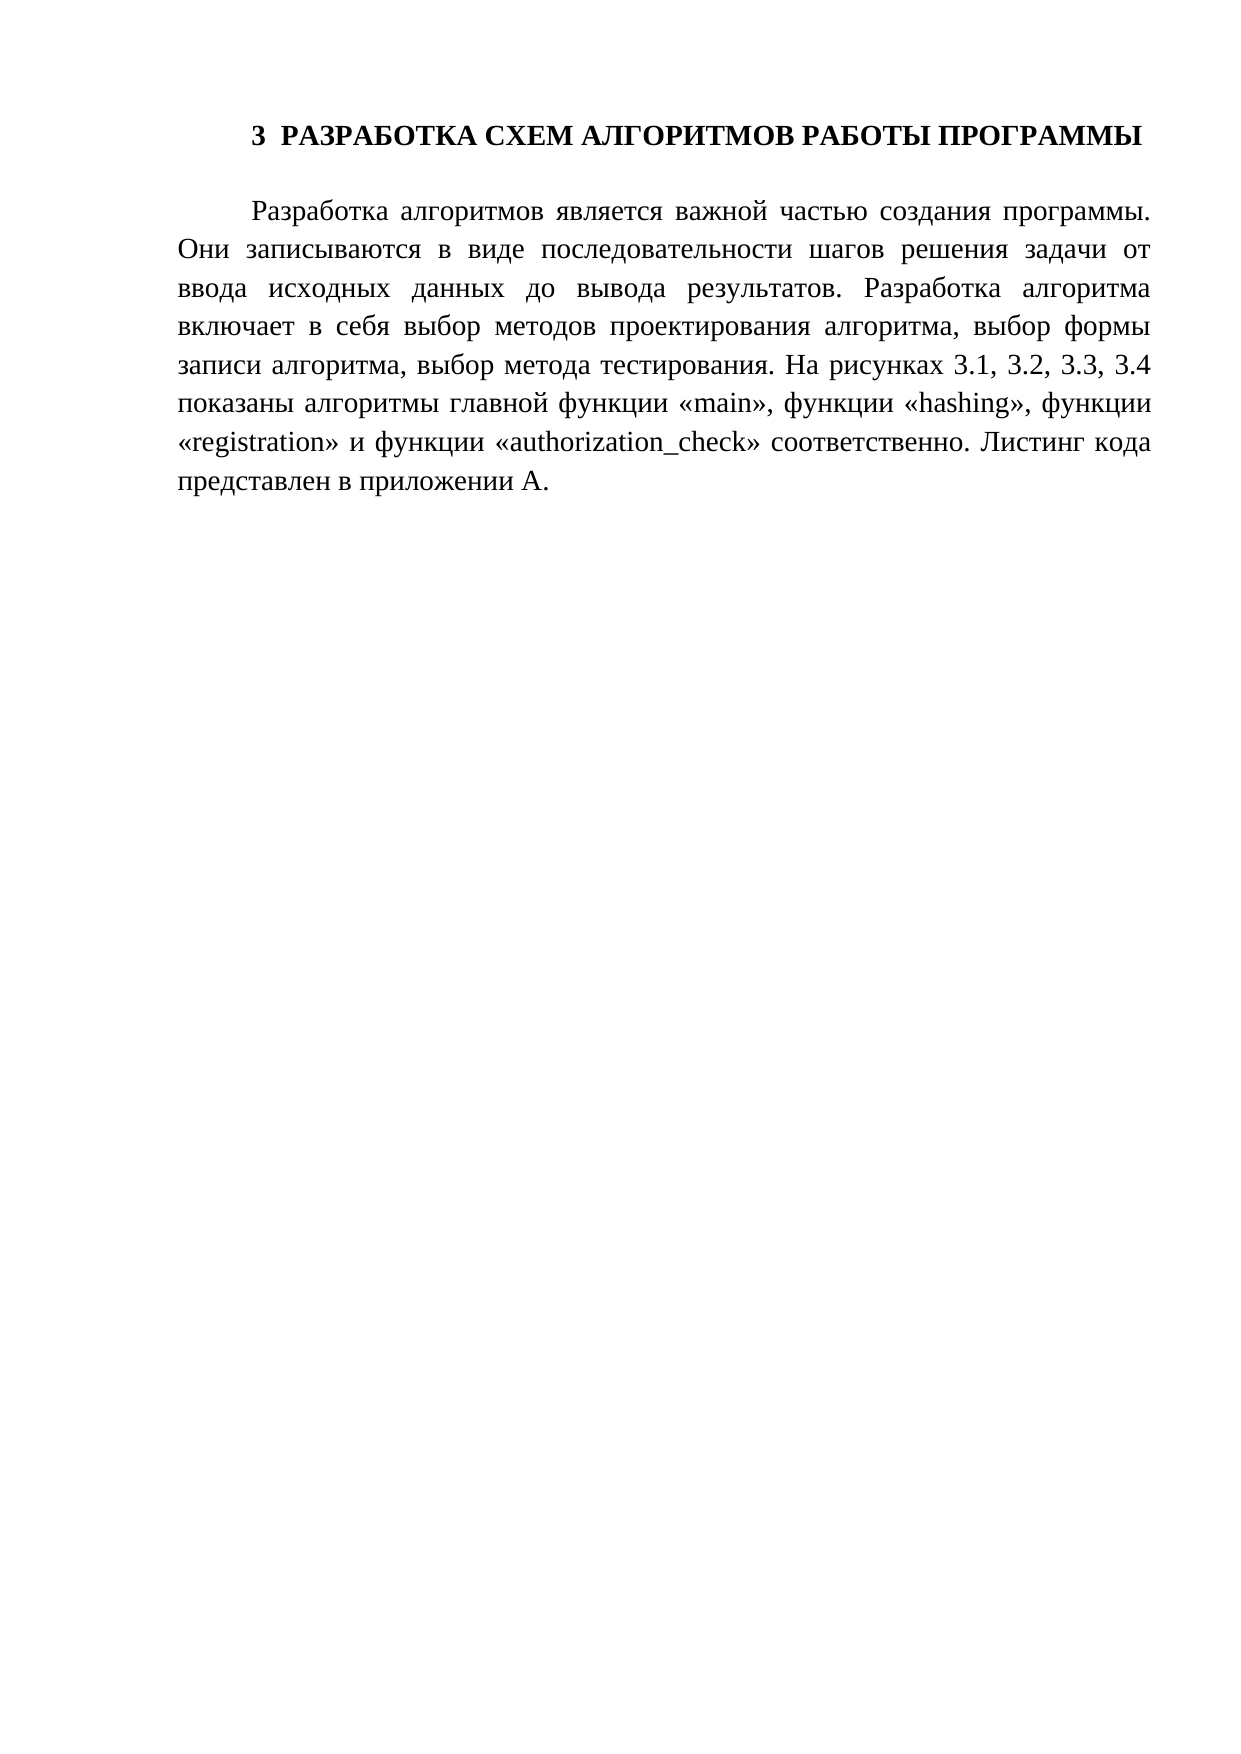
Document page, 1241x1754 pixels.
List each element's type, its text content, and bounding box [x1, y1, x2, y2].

subtitle РАЗРАБОТКА СХЕМ АЛГОРИТМОВ РАБОТЫ ПРОГРАММЫ [177, 118, 1152, 152]
text Разработка алгоритмов является важной частью создания программы. Они записываются в виде последовательности шагов решения задачи от ввода исходных данных до вывода результатов. Разработка алгоритма включает в себя выбор методов проектирования алгоритма, выбор формы записи алгоритма, выбор метода тестирования. На рисунках 3.1, 3.2, 3.3, 3.4 показаны алгоритмы главной функции «main», функции «hashing», функции «registration» и функции «authorization_check» соответственно. Листинг кода представлен в приложении А. [177, 193, 1152, 496]
